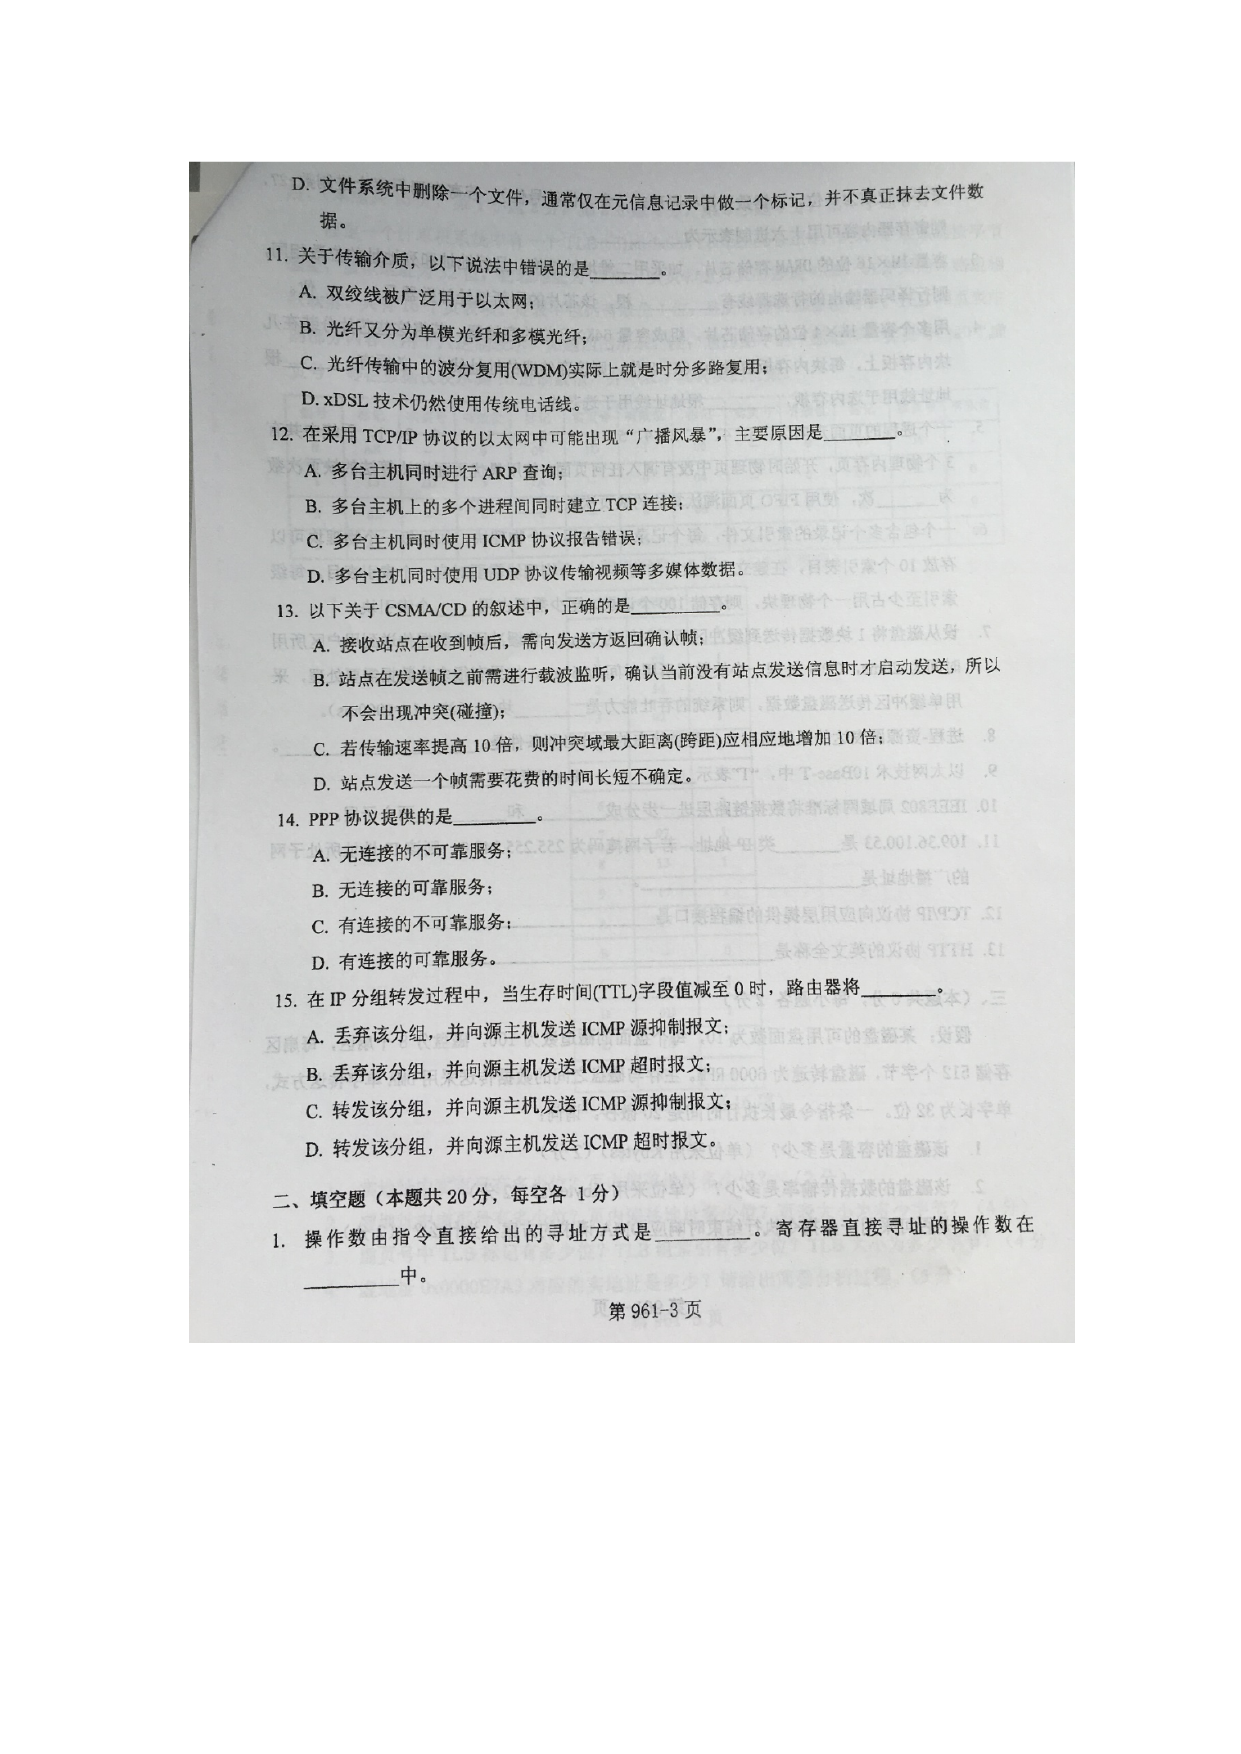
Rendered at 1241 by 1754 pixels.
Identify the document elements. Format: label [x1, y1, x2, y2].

picture [189, 163, 1075, 1342]
